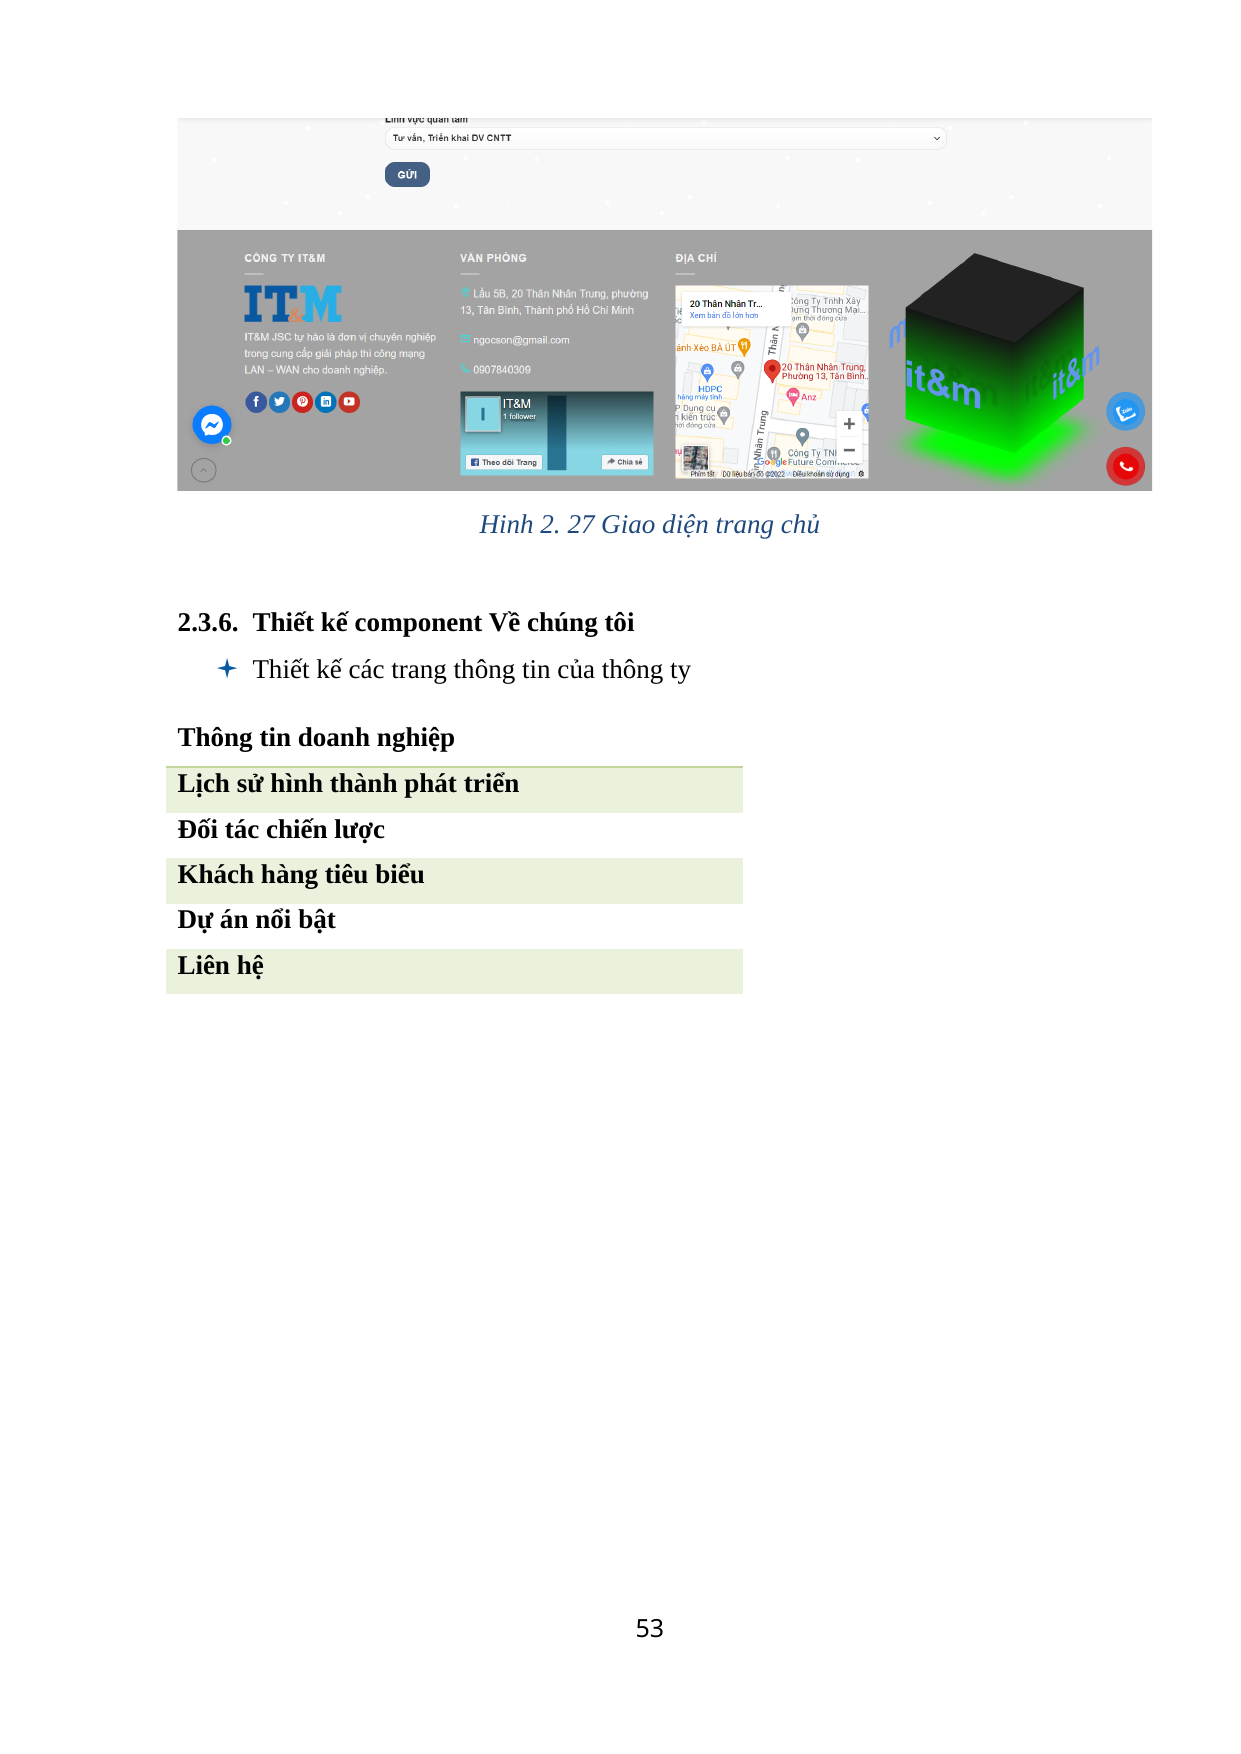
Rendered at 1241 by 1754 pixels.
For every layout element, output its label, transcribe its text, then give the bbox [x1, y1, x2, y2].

table_cell Lịch sử hình thành phát triển [166, 768, 743, 813]
table_header Thông tin doanh nghiệp [166, 721, 743, 766]
table_cell Liên hệ [166, 949, 743, 994]
text Hinh 2. 27 Giao diện trang chủ [177, 508, 1122, 539]
list Thiết kế các trang thông tin của thông ty [215, 653, 1122, 684]
table_cell Đối tác chiến lược [166, 813, 743, 858]
picture [177, 118, 1153, 491]
table_cell Dự án nổi bật [166, 904, 743, 949]
table_cell Khách hàng tiêu biểu [166, 858, 743, 904]
text Thiết kế component Về chúng tôi [177, 607, 1122, 638]
